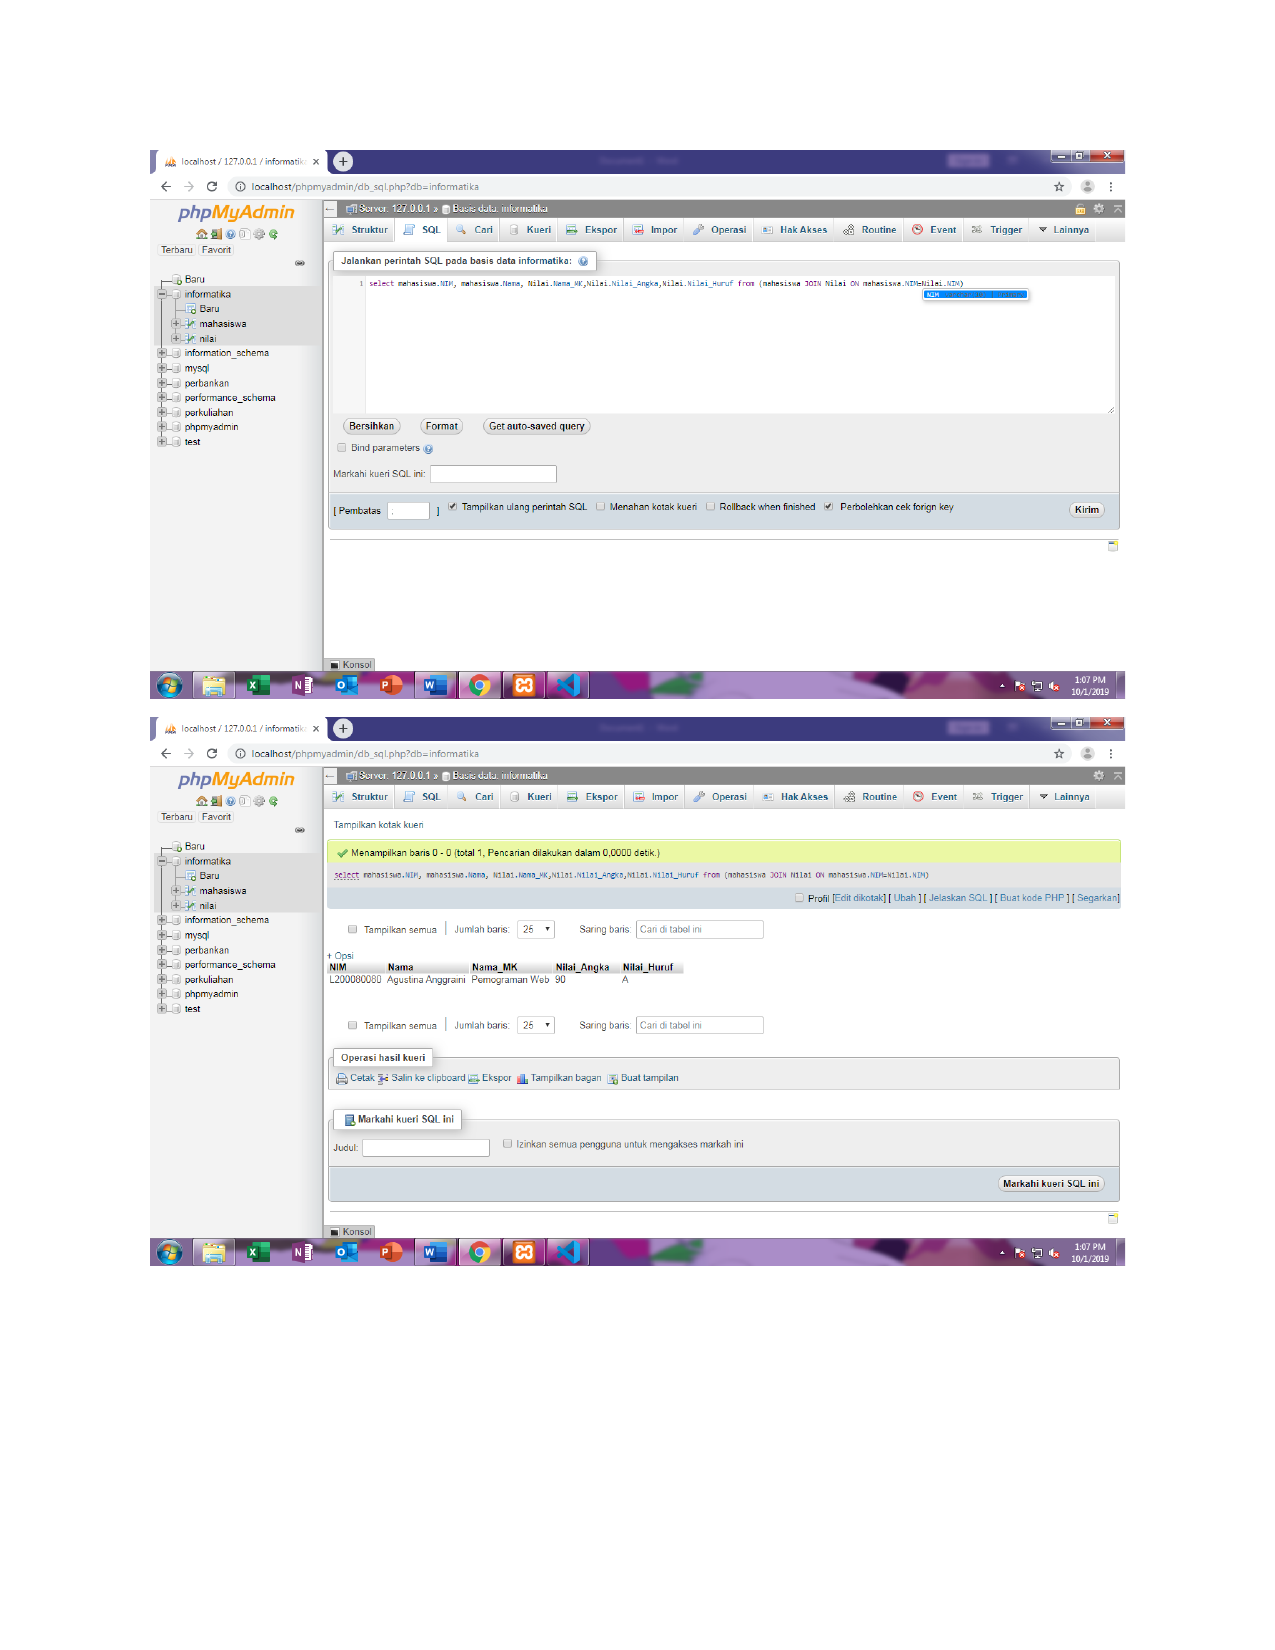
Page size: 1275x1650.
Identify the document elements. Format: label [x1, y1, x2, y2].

picture [150, 717, 1125, 1266]
picture [150, 150, 1125, 699]
